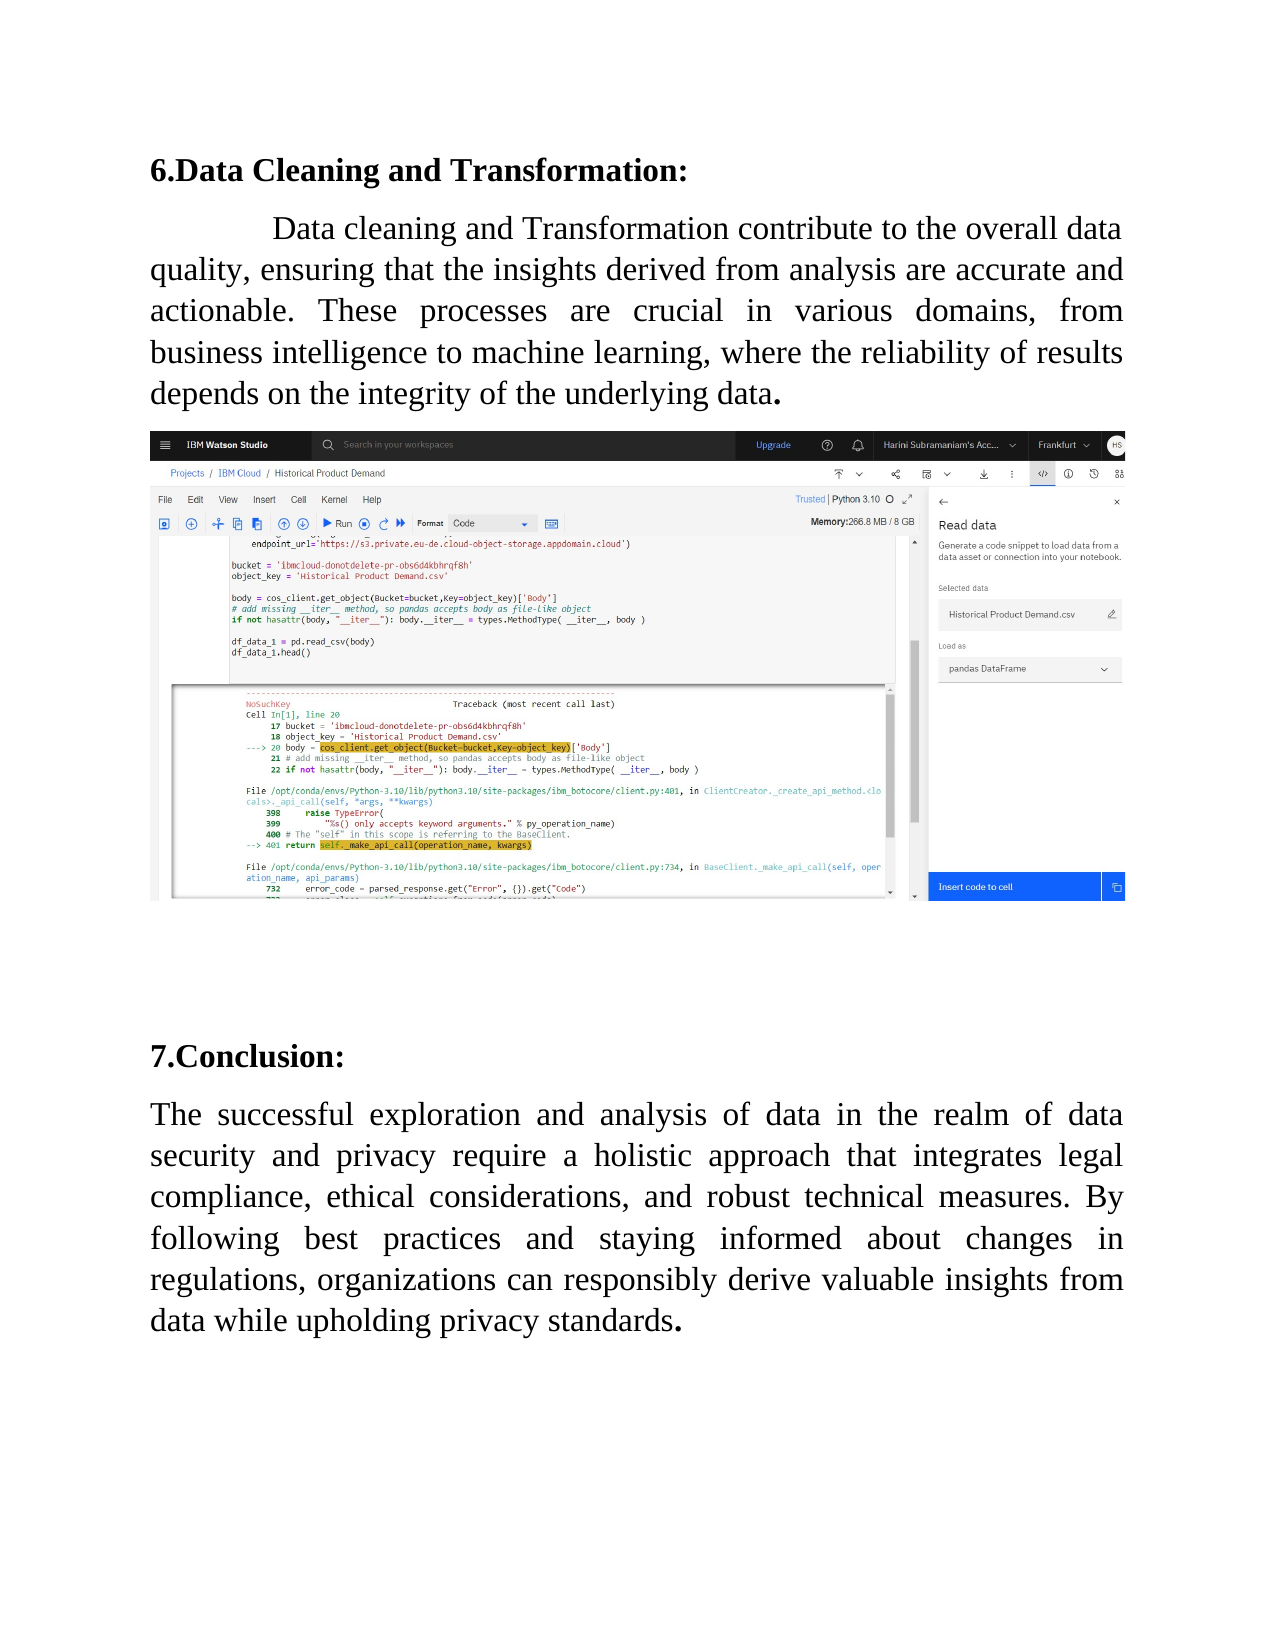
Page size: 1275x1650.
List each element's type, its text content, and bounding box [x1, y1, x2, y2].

picture [150, 431, 1125, 901]
text Data cleaning and Transformation contribute to the overall data quality, ensuring that the insights derived from analysis are accurate and actionable. These processes are crucial in various domains, from business intelligence to machine learning, where the reliability of results depends on the integrity of the underlying data. [150, 208, 1125, 412]
text The successful exploration and analysis of data in the realm of data security and privacy require a holistic approach that integrates legal compliance, ethical considerations, and robust technical measures. By following best practices and staying informed about changes in regulations, organizations can responsibly derive valuable insights from data while upholding privacy standards. [150, 1094, 1125, 1339]
text 7.Conclusion: [150, 1036, 1125, 1074]
text 6.Data Cleaning and Transformation: [150, 150, 1125, 188]
